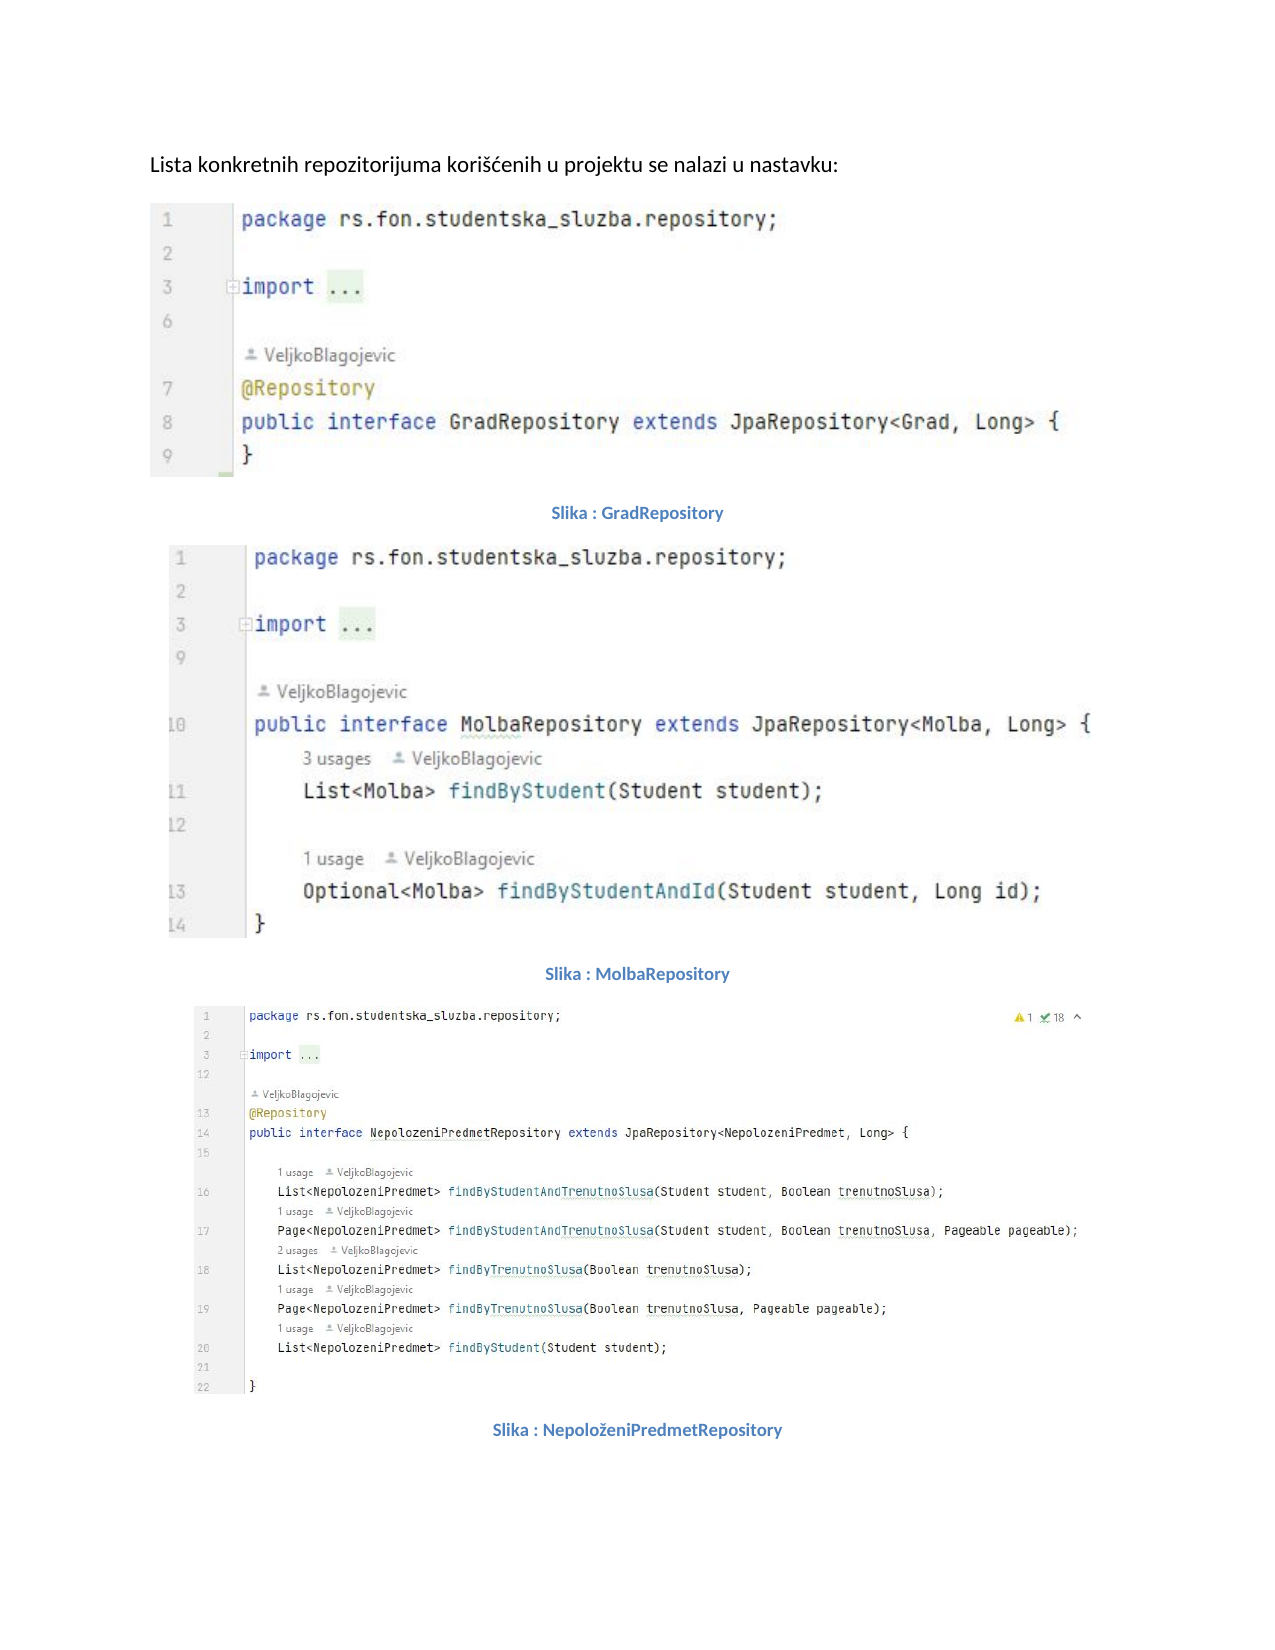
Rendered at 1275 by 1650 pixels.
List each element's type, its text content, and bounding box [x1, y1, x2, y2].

text Slika : NepoloženiPredmetRepository [150, 1419, 1125, 1442]
picture [193, 1006, 1082, 1394]
picture [150, 203, 1125, 477]
text Lista konkretnih repozitorijuma korišćenih u projektu se nalazi u nastavku: [150, 150, 1125, 178]
text Slika : GradRepository [150, 501, 1125, 524]
picture [168, 545, 1107, 938]
text Slika : MolbaRepository [150, 962, 1125, 985]
